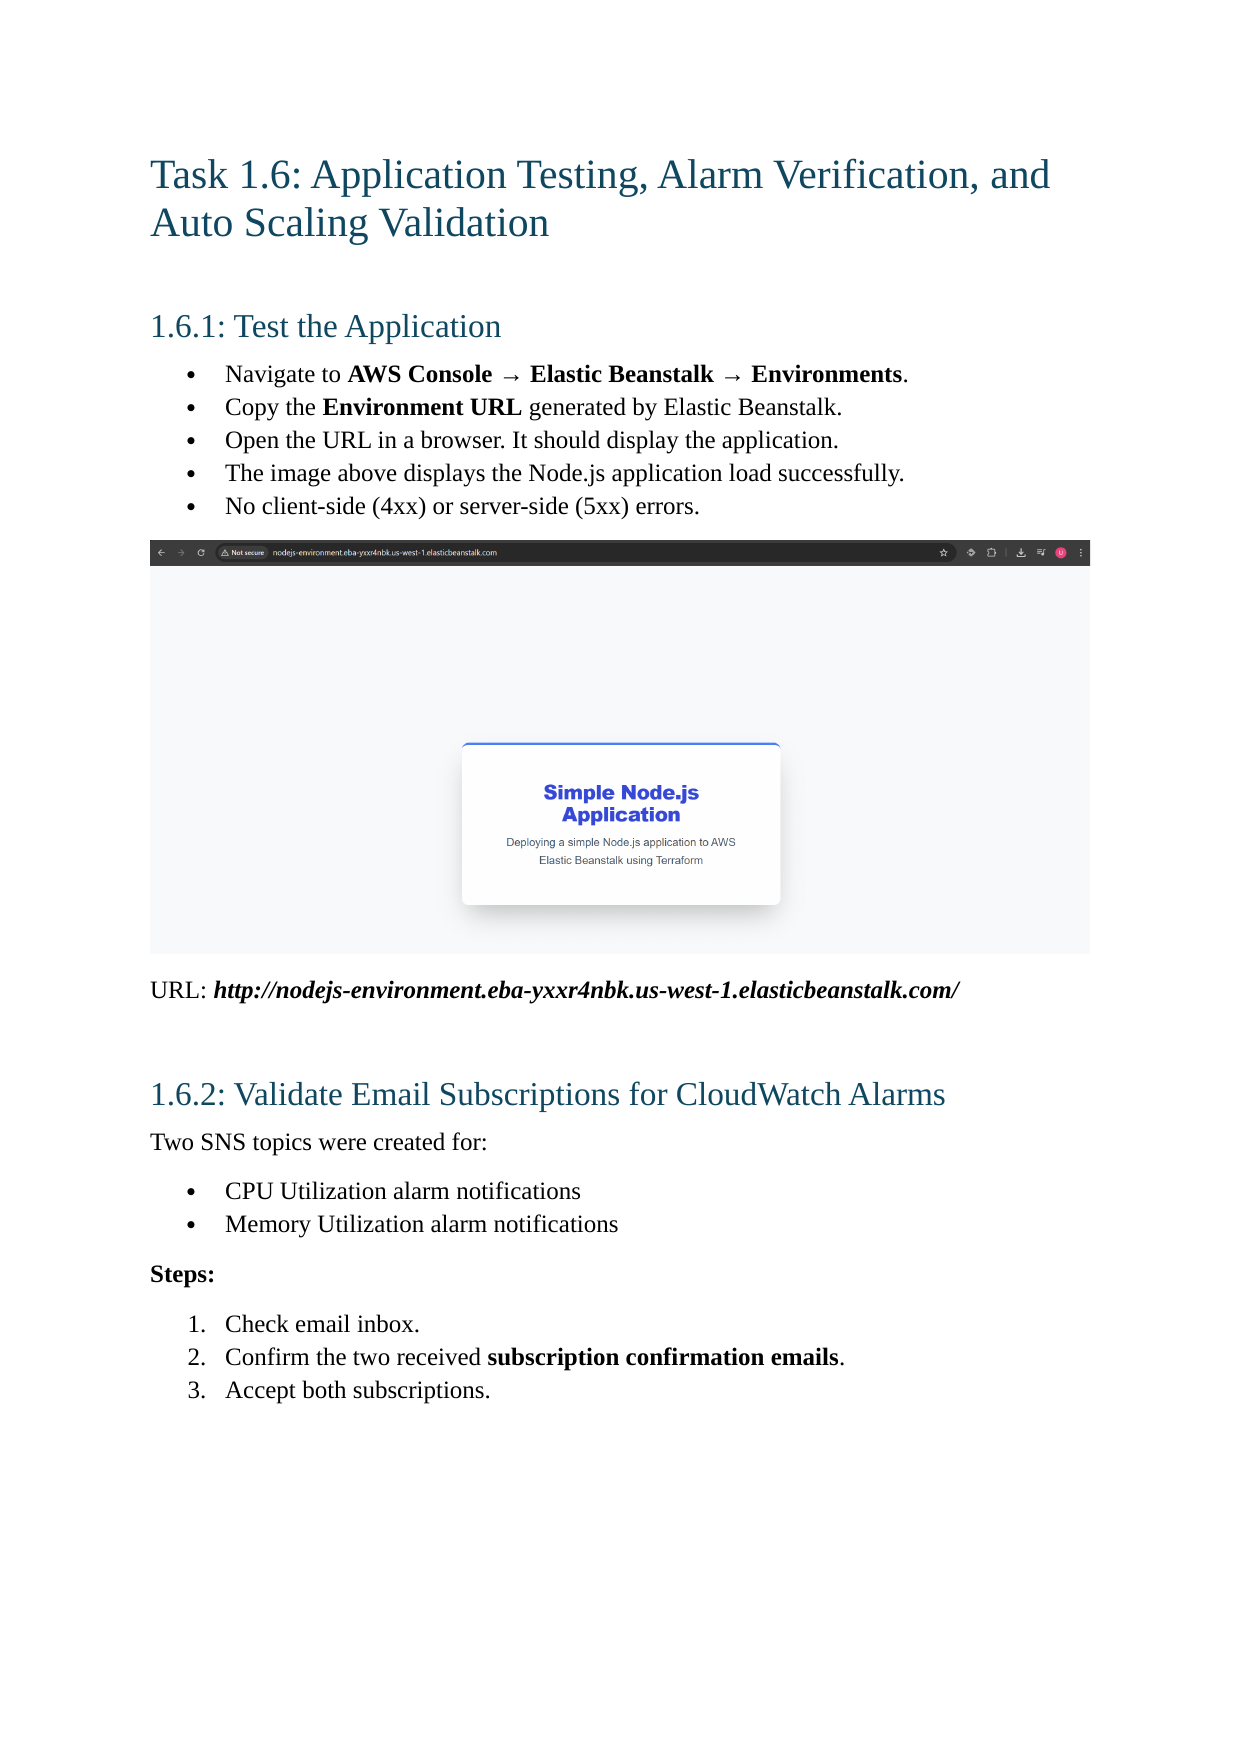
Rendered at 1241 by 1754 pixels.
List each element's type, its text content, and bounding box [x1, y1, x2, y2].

list Confirm the two received subscription confirmation emails. [187, 1342, 1090, 1371]
subtitle Task 1.6: Application Testing, Alarm Verification, and Auto Scaling Validation [150, 150, 1090, 246]
picture [150, 540, 1091, 954]
subtitle 1.6.2: Validate Email Subscriptions for CloudWatch Alarms [150, 1074, 1090, 1113]
list Check email inbox. [187, 1309, 1090, 1337]
list The image above displays the Node.js application load successfully. [187, 458, 1090, 487]
text Steps: [150, 1259, 1090, 1288]
list Copy the Environment URL generated by Elastic Beanstalk. [187, 392, 1090, 421]
list Open the URL in a browser. It should display the application. [187, 425, 1090, 454]
list Accept both subscriptions. [187, 1375, 1090, 1403]
list CPU Utilization alarm notifications [187, 1176, 1090, 1205]
list No client-side (4xx) or server-side (5xx) errors. [187, 491, 1090, 520]
text URL: http://nodejs-environment.eba-yxxr4nbk.us-west-1.elasticbeanstalk.com/ [150, 975, 1090, 1004]
text Two SNS topics were created for: [150, 1127, 1090, 1155]
list Memory Utilization alarm notifications [187, 1209, 1090, 1238]
list Navigate to AWS Console → Elastic Beanstalk → Environments. [187, 359, 1090, 388]
subtitle 1.6.1: Test the Application [150, 262, 1090, 345]
